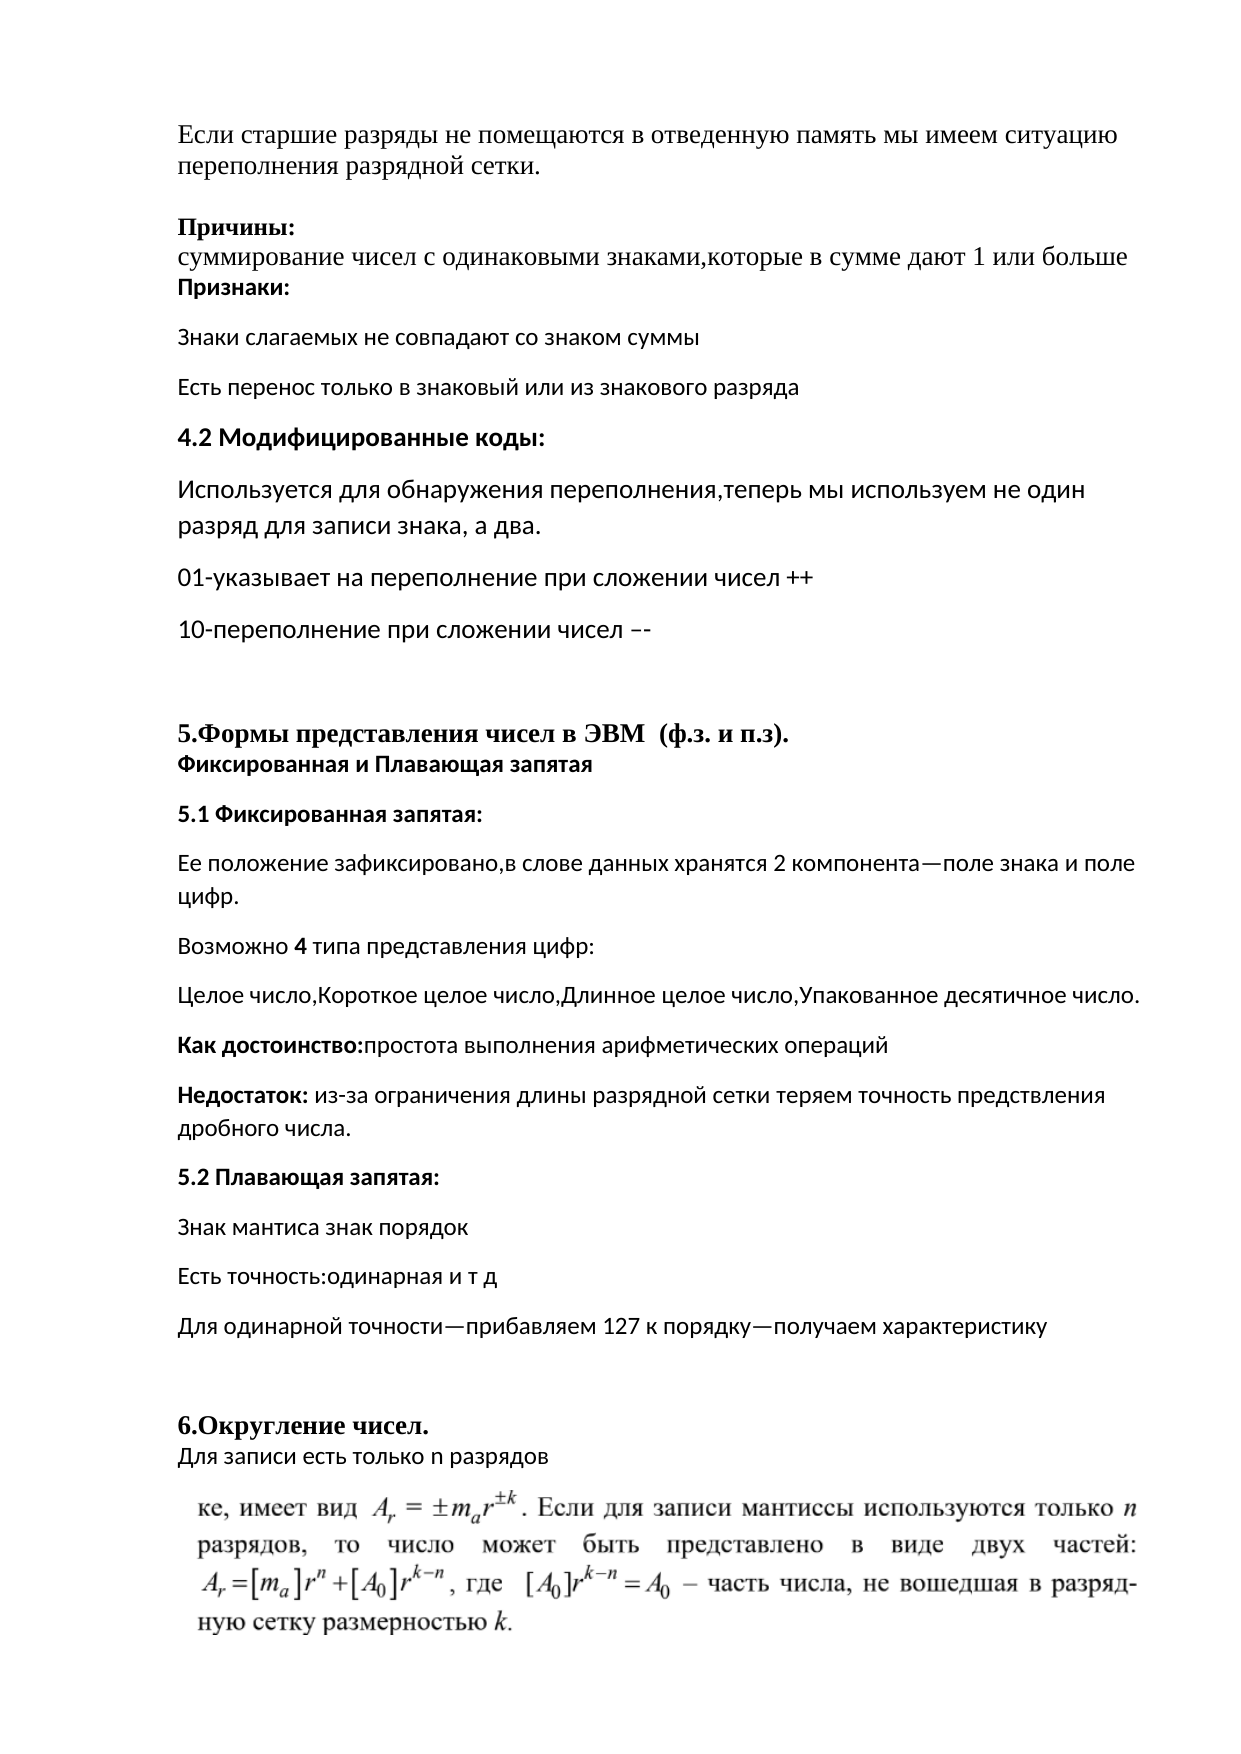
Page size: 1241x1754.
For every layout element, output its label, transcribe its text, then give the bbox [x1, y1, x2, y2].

text Возможно 4 типа представления цифр: [177, 930, 1152, 961]
text Ее положение зафиксировано,в слове данных хранятся 2 компонента—поле знака и поле цифр. [177, 848, 1152, 911]
text Знак мантиса знак порядок [177, 1211, 1152, 1241]
text Недостаток: из-за ограничения длины разрядной сетки теряем точность предствления дробного числа. [177, 1079, 1152, 1142]
text 5.1 Фиксированная запятая: [177, 798, 1152, 828]
text Целое число,Короткое целое число,Длинное целое число,Упакованное десятичное число. [177, 980, 1152, 1010]
text 01-указывает на переполнение при сложении чисел ++ [177, 560, 1152, 593]
text Используется для обнаружения переполнения,теперь мы используем не один разряд для записи знака, а два. [177, 472, 1152, 541]
text Для одинарной точности—прибавляем 127 к порядку—получаем характеристику [177, 1310, 1152, 1341]
text Признаки: [177, 271, 1152, 302]
text 5.2 Плавающая запятая: [177, 1161, 1152, 1192]
picture [177, 1490, 1152, 1635]
text Фиксированная и Плавающая запятая [177, 748, 1152, 779]
text Как достоинство:простота выполнения арифметических операций [177, 1029, 1152, 1060]
text Есть перенос только в знаковый или из знакового разряда [177, 371, 1152, 401]
text суммирование чисел с одинаковыми знаками,которые в сумме дают 1 или больше [177, 240, 1152, 271]
text Знаки слагаемых не совпадают со знаком суммы [177, 321, 1152, 352]
text 6.Округление чисел. [177, 1409, 1152, 1440]
text Если старшие разряды не помещаются в отведенную память мы имеем ситуацию переполнения разрядной сетки. [177, 118, 1152, 180]
text 5.Формы представления чисел в ЭВМ (ф.з. и п.з). [177, 717, 1152, 748]
text 10-переполнение при сложении чисел –- [177, 613, 1152, 646]
text Причины: [177, 212, 1152, 240]
text 4.2 Модифицированные коды: [177, 420, 1152, 453]
text Есть точность:одинарная и т д [177, 1261, 1152, 1291]
text Для записи есть только n разрядов [177, 1440, 1152, 1471]
